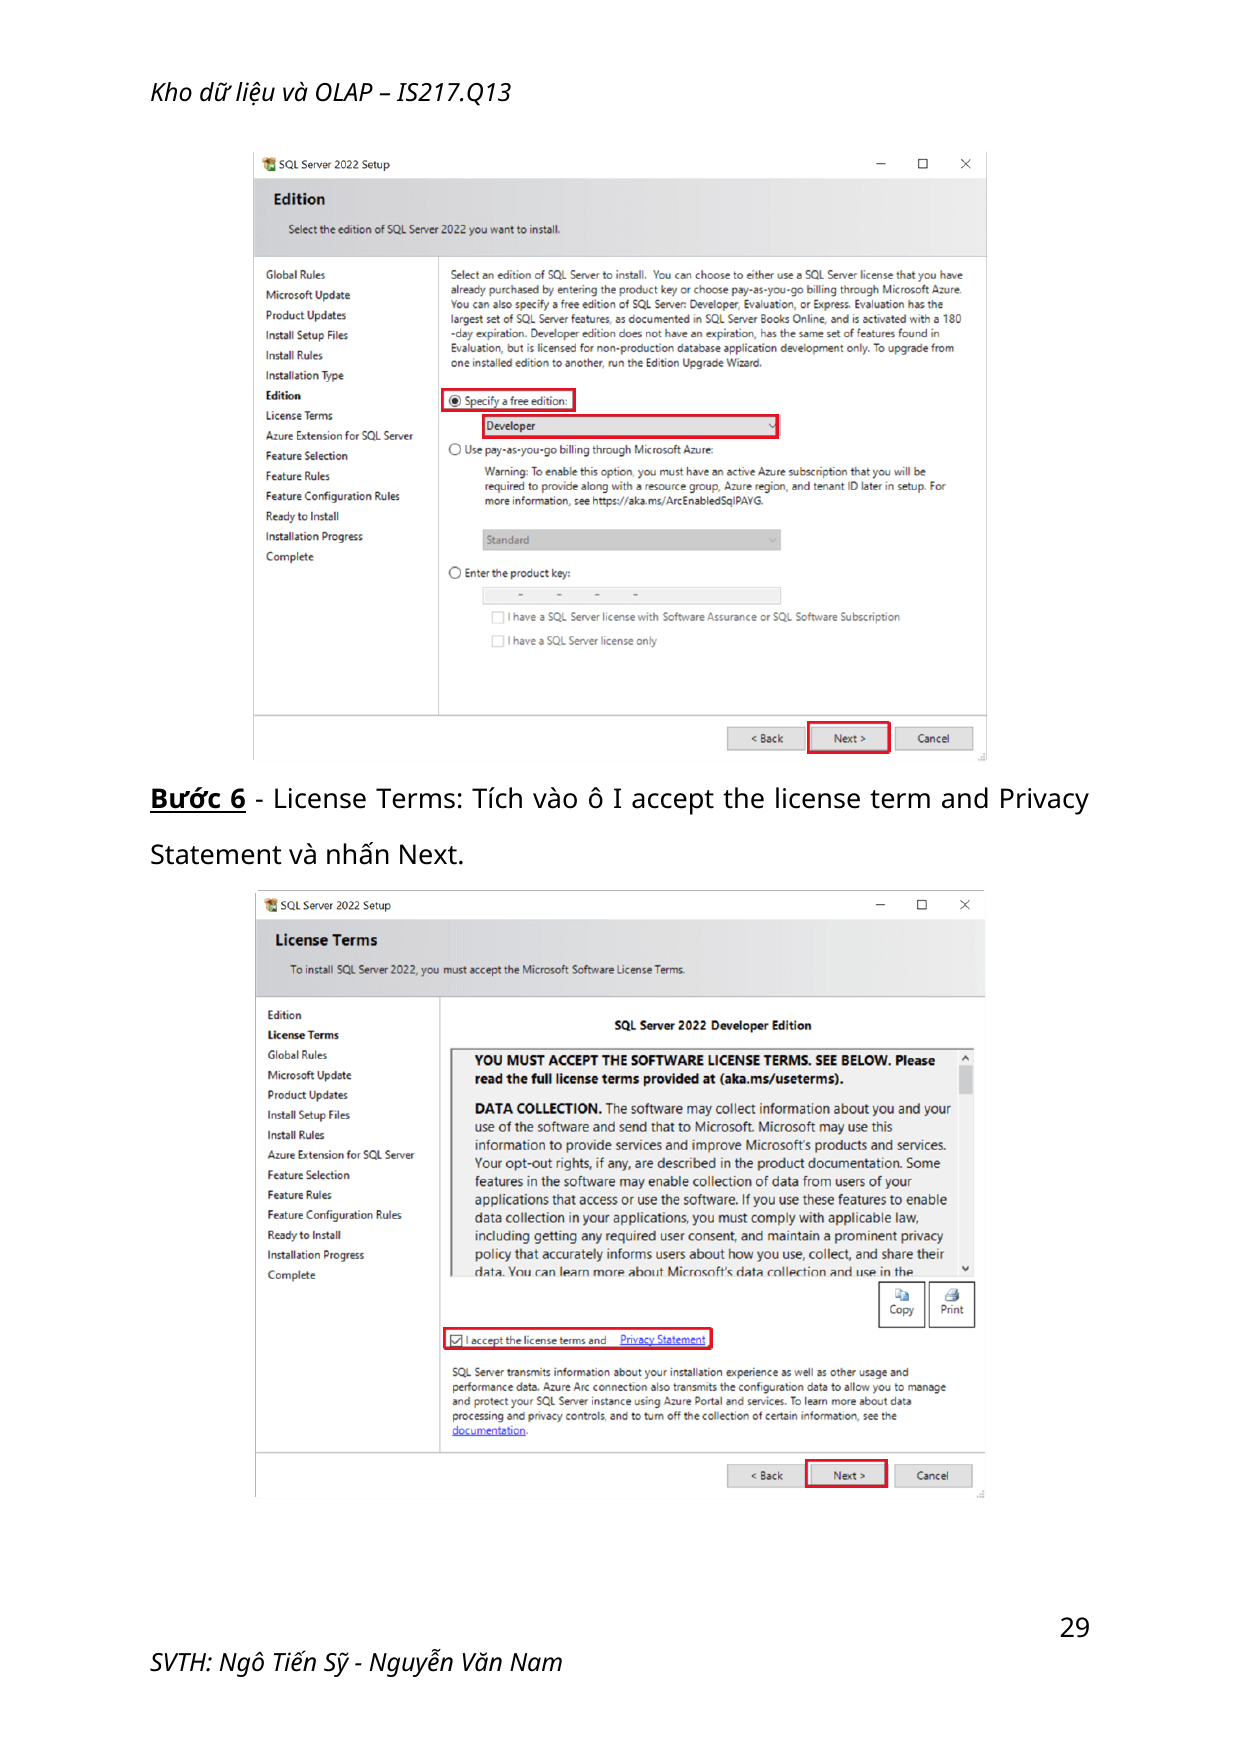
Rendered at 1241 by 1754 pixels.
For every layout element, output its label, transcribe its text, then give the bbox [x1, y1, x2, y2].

picture [255, 890, 986, 1499]
text Bước 6 - License Terms: Tích vào ô I accept the license term and Privacy Statement và nhấn Next. [150, 780, 1090, 872]
picture [253, 150, 987, 762]
